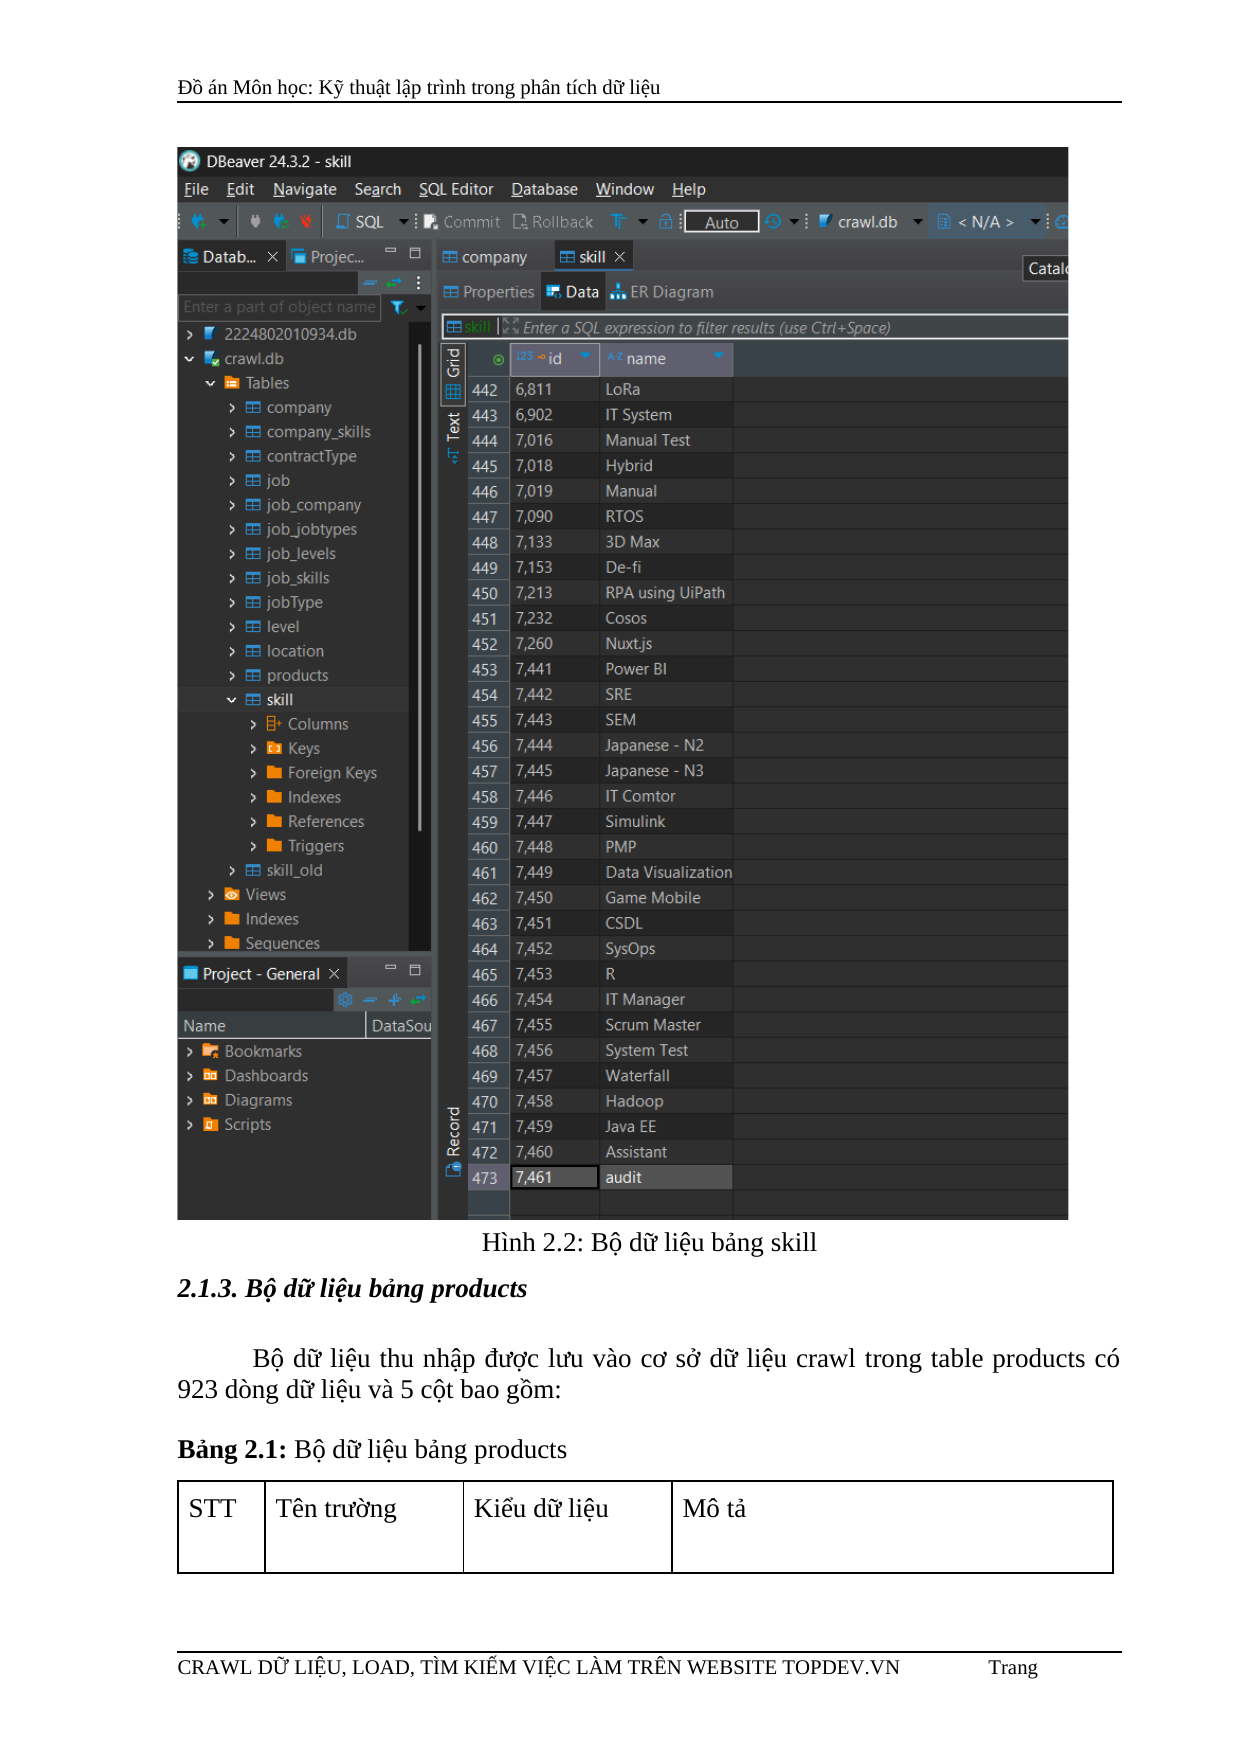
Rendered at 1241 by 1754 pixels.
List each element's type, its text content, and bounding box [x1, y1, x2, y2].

table_cell id [299, 241, 549, 297]
picture [177, 387, 1069, 1460]
table_header Mô tả [838, 149, 1112, 239]
table_cell INTEGER [550, 241, 836, 297]
text Bộ dữ liệu bảng skill [177, 1466, 1122, 1497]
table_cell 1 [179, 241, 298, 297]
table_header Kiểu dữ liệu [550, 149, 836, 239]
table_cell TEXT [550, 299, 836, 355]
table_cell 2 [179, 299, 298, 355]
table_cell Mã id [838, 241, 1112, 297]
table_header Tên trường [299, 149, 549, 239]
table_header STT [179, 149, 298, 239]
table_cell name [299, 299, 549, 355]
text Bộ dữ liệu bảng products [177, 1513, 1122, 1544]
table_cell Tên kỹ năng [838, 299, 1112, 355]
